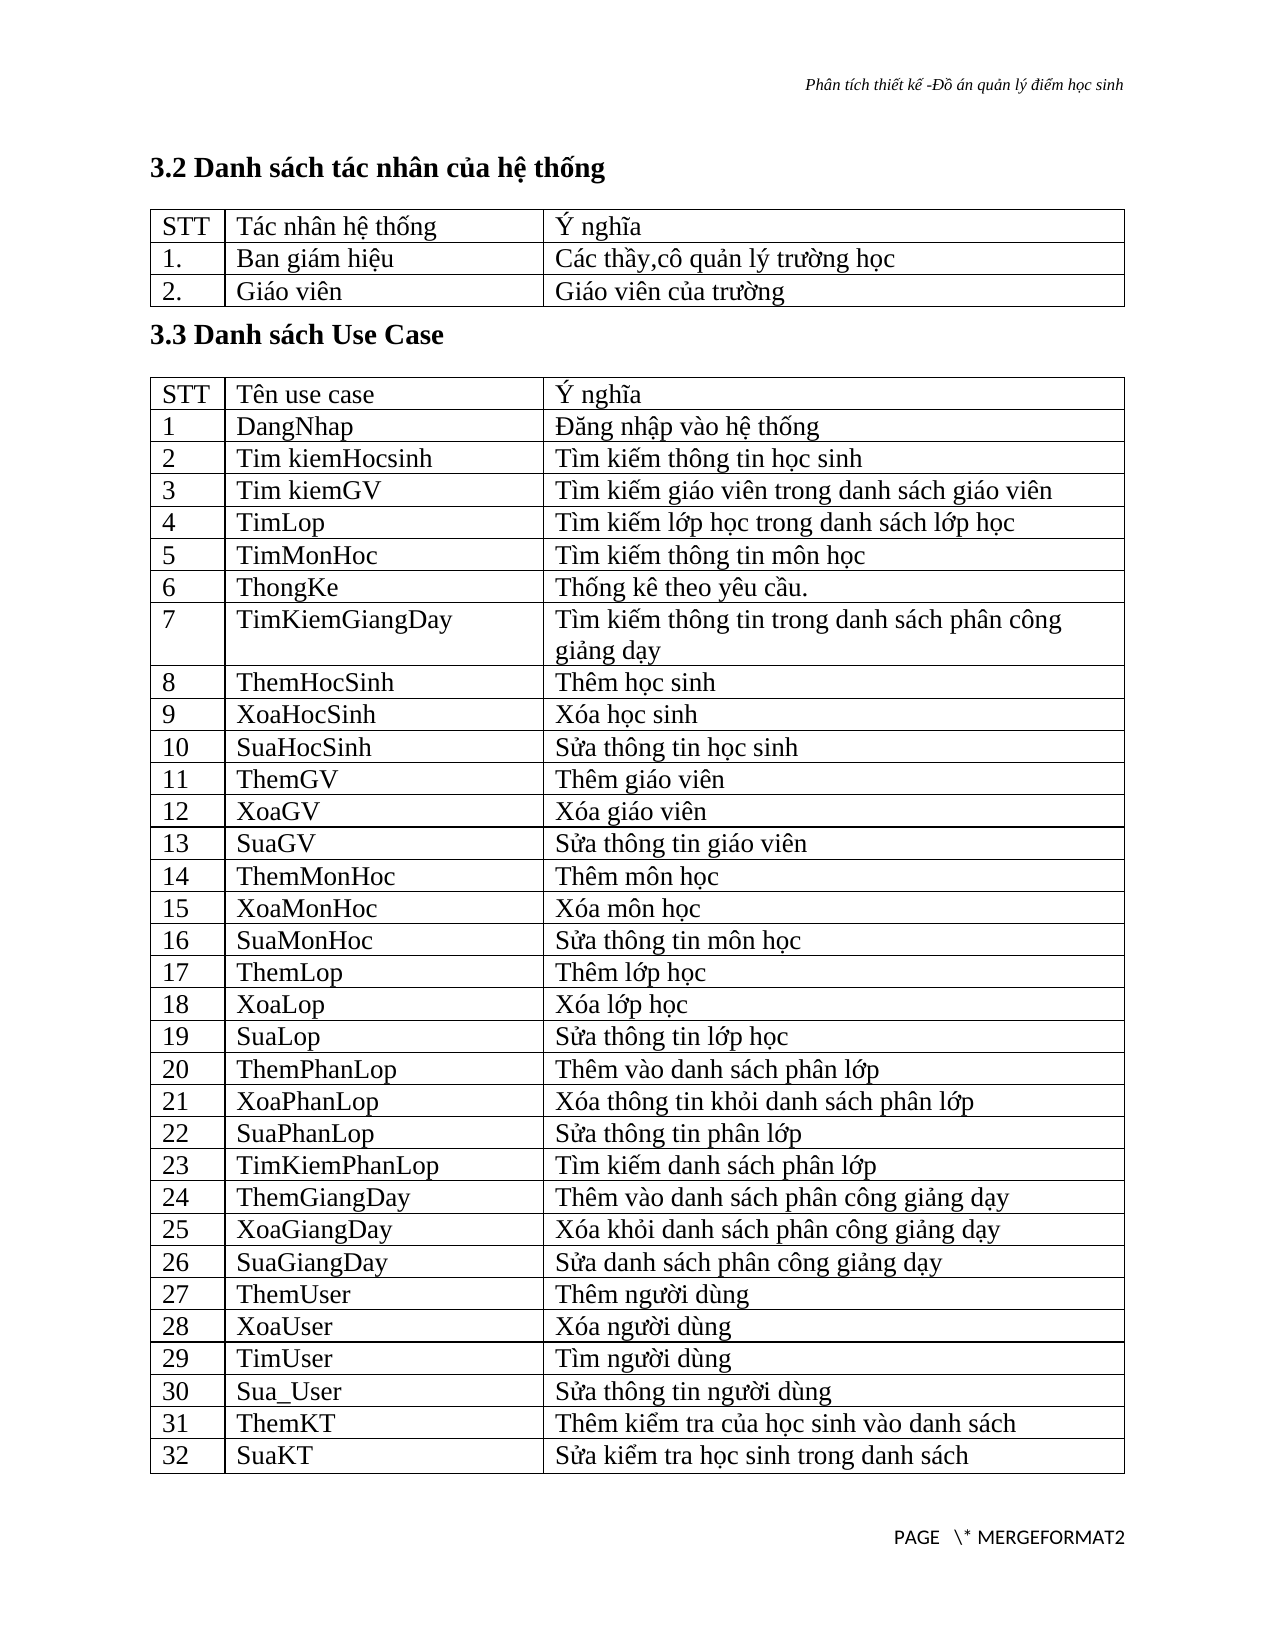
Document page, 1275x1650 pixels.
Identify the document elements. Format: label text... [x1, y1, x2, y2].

table_cell Xóa khỏi danh sách phân công giảng dạy [544, 1214, 1124, 1245]
table_cell 21 [151, 1085, 224, 1116]
table_cell ThemMonHoc [226, 860, 543, 891]
table_cell 1 [151, 410, 224, 441]
table_cell 22 [151, 1117, 224, 1148]
table_cell SuaHocSinh [226, 731, 543, 762]
table_cell XoaLop [226, 988, 543, 1019]
table_cell SuaPhanLop [226, 1117, 543, 1148]
table_cell Sửa thông tin giáo viên [544, 828, 1124, 858]
text 3.2 Danh sách tác nhân của hệ thống [150, 150, 1125, 183]
table_header Ý nghĩa [544, 210, 1124, 242]
table_cell ThemGiangDay [226, 1181, 543, 1213]
table_cell 5 [151, 539, 224, 570]
table_cell Sửa danh sách phân công giảng dạy [544, 1246, 1124, 1277]
table_cell 23 [151, 1149, 224, 1180]
table_cell ThongKe [226, 571, 543, 602]
table_cell Các thầy,cô quản lý trường học [544, 243, 1124, 274]
table_cell Thêm kiểm tra của học sinh vào danh sách [544, 1407, 1124, 1438]
table_cell Ban giám hiệu [226, 243, 543, 274]
table_cell 12 [151, 795, 224, 826]
table_cell Sửa kiểm tra học sinh trong danh sách [544, 1439, 1124, 1472]
table_cell 1. [151, 243, 224, 274]
table_header STT [151, 378, 224, 409]
table_cell Xóa lớp học [544, 988, 1124, 1019]
table_cell Thống kê theo yêu cầu. [544, 571, 1124, 602]
table_cell 31 [151, 1407, 224, 1438]
table_cell TimLop [226, 507, 543, 538]
table_cell Tìm kiếm thông tin trong danh sách phân công giảng dạy [544, 603, 1124, 665]
table_cell 25 [151, 1214, 224, 1245]
table_cell Sửa thông tin lớp học [544, 1021, 1124, 1052]
table_cell Thêm lớp học [544, 956, 1124, 987]
table_cell Đăng nhập vào hệ thống [544, 410, 1124, 441]
table_cell TimMonHoc [226, 539, 543, 570]
table_cell Tim kiemGV [226, 474, 543, 506]
table_cell SuaLop [226, 1021, 543, 1052]
table_cell 18 [151, 988, 224, 1019]
table_cell TimKiemGiangDay [226, 603, 543, 665]
table_cell Xóa môn học [544, 892, 1124, 923]
table_cell Thêm vào danh sách phân công giảng dạy [544, 1181, 1124, 1213]
table_cell Tìm kiếm thông tin học sinh [544, 442, 1124, 473]
table_cell 10 [151, 731, 224, 762]
table_cell Sua_User [226, 1375, 543, 1406]
table_cell 2 [151, 442, 224, 473]
table_cell 3 [151, 474, 224, 506]
table_header Tên use case [226, 378, 543, 409]
table_header STT [151, 210, 224, 242]
table_cell DangNhap [226, 410, 543, 441]
table_cell 32 [151, 1439, 224, 1472]
table_cell Thêm môn học [544, 860, 1124, 891]
table_cell 4 [151, 507, 224, 538]
table_cell ThemPhanLop [226, 1053, 543, 1084]
table_cell 11 [151, 763, 224, 794]
table_cell ThemGV [226, 763, 543, 794]
table_cell XoaGiangDay [226, 1214, 543, 1245]
table_cell 26 [151, 1246, 224, 1277]
table_cell Tim kiemHocsinh [226, 442, 543, 473]
table_cell SuaGV [226, 828, 543, 858]
table_cell XoaGV [226, 795, 543, 826]
table_cell Giáo viên [226, 275, 543, 306]
table_cell XoaHocSinh [226, 699, 543, 730]
table_cell 20 [151, 1053, 224, 1084]
table_cell Giáo viên của trường [544, 275, 1124, 306]
table_cell Xóa thông tin khỏi danh sách phân lớp [544, 1085, 1124, 1116]
table_cell Tìm kiếm thông tin môn học [544, 539, 1124, 570]
table_cell Xóa giáo viên [544, 795, 1124, 826]
table_cell XoaPhanLop [226, 1085, 543, 1116]
table_cell Thêm giáo viên [544, 763, 1124, 794]
table_cell 13 [151, 828, 224, 858]
table_cell ThemHocSinh [226, 666, 543, 698]
table_header Tác nhân hệ thống [226, 210, 543, 242]
table_cell SuaGiangDay [226, 1246, 543, 1277]
table_cell 27 [151, 1278, 224, 1309]
table_cell XoaUser [226, 1310, 543, 1341]
table_cell Xóa người dùng [544, 1310, 1124, 1341]
text 3.3 Danh sách Use Case [150, 317, 1125, 351]
table_cell XoaMonHoc [226, 892, 543, 923]
table_cell 15 [151, 892, 224, 923]
table_cell Thêm học sinh [544, 666, 1124, 698]
table_cell 17 [151, 956, 224, 987]
table_header Ý nghĩa [544, 378, 1124, 409]
table_cell SuaMonHoc [226, 924, 543, 955]
table_cell 16 [151, 924, 224, 955]
table_cell Tìm kiếm lớp học trong danh sách lớp học [544, 507, 1124, 538]
table_cell Sửa thông tin môn học [544, 924, 1124, 955]
table_cell 6 [151, 571, 224, 602]
table_cell Thêm vào danh sách phân lớp [544, 1053, 1124, 1084]
table_cell Xóa học sinh [544, 699, 1124, 730]
table_cell 29 [151, 1343, 224, 1373]
table_cell 9 [151, 699, 224, 730]
table_cell Sửa thông tin học sinh [544, 731, 1124, 762]
table_cell SuaKT [226, 1439, 543, 1472]
table_cell ThemLop [226, 956, 543, 987]
table_cell 2. [151, 275, 224, 306]
table_cell 7 [151, 603, 224, 665]
table_cell 28 [151, 1310, 224, 1341]
table_cell Tìm kiếm danh sách phân lớp [544, 1149, 1124, 1180]
table_cell 30 [151, 1375, 224, 1406]
table_cell 14 [151, 860, 224, 891]
table_cell TimKiemPhanLop [226, 1149, 543, 1180]
table_cell TimUser [226, 1343, 543, 1373]
table_cell ThemUser [226, 1278, 543, 1309]
table_cell Sửa thông tin phân lớp [544, 1117, 1124, 1148]
table_cell Tìm kiếm giáo viên trong danh sách giáo viên [544, 474, 1124, 506]
table_cell 19 [151, 1021, 224, 1052]
table_cell Tìm người dùng [544, 1343, 1124, 1373]
table_cell 24 [151, 1181, 224, 1213]
table_cell ThemKT [226, 1407, 543, 1438]
table_cell Thêm người dùng [544, 1278, 1124, 1309]
table_cell 8 [151, 666, 224, 698]
table_cell Sửa thông tin người dùng [544, 1375, 1124, 1406]
